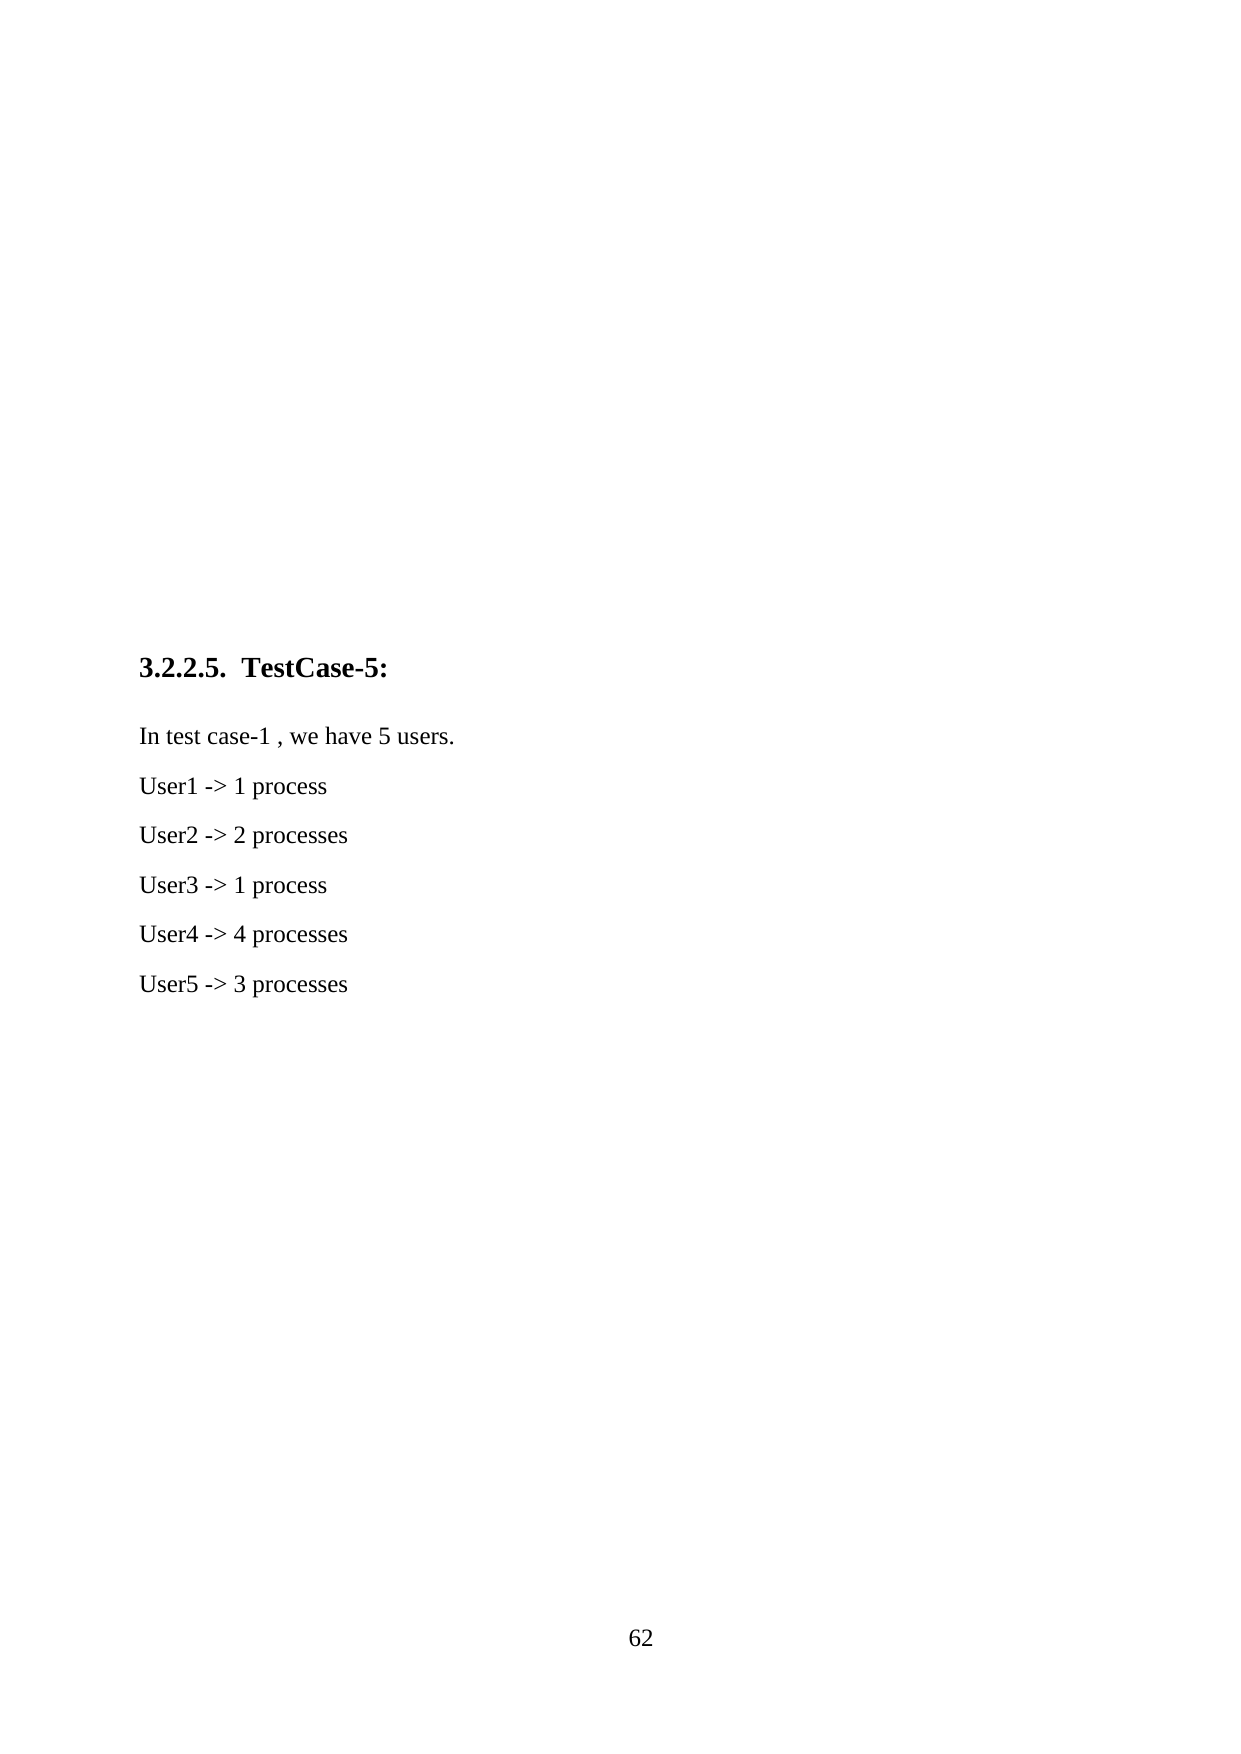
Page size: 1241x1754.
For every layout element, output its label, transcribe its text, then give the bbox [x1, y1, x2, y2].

text User2 -> 2 processes [139, 820, 1101, 849]
text User1 -> 1 process [139, 771, 1101, 799]
text 3.2.2.5. TestCase-5: [139, 650, 1101, 683]
text In test case-1 , we have 5 users. [139, 721, 1101, 750]
text User5 -> 3 processes [139, 969, 1101, 998]
text User3 -> 1 process [139, 870, 1101, 899]
text User4 -> 4 processes [139, 919, 1101, 948]
